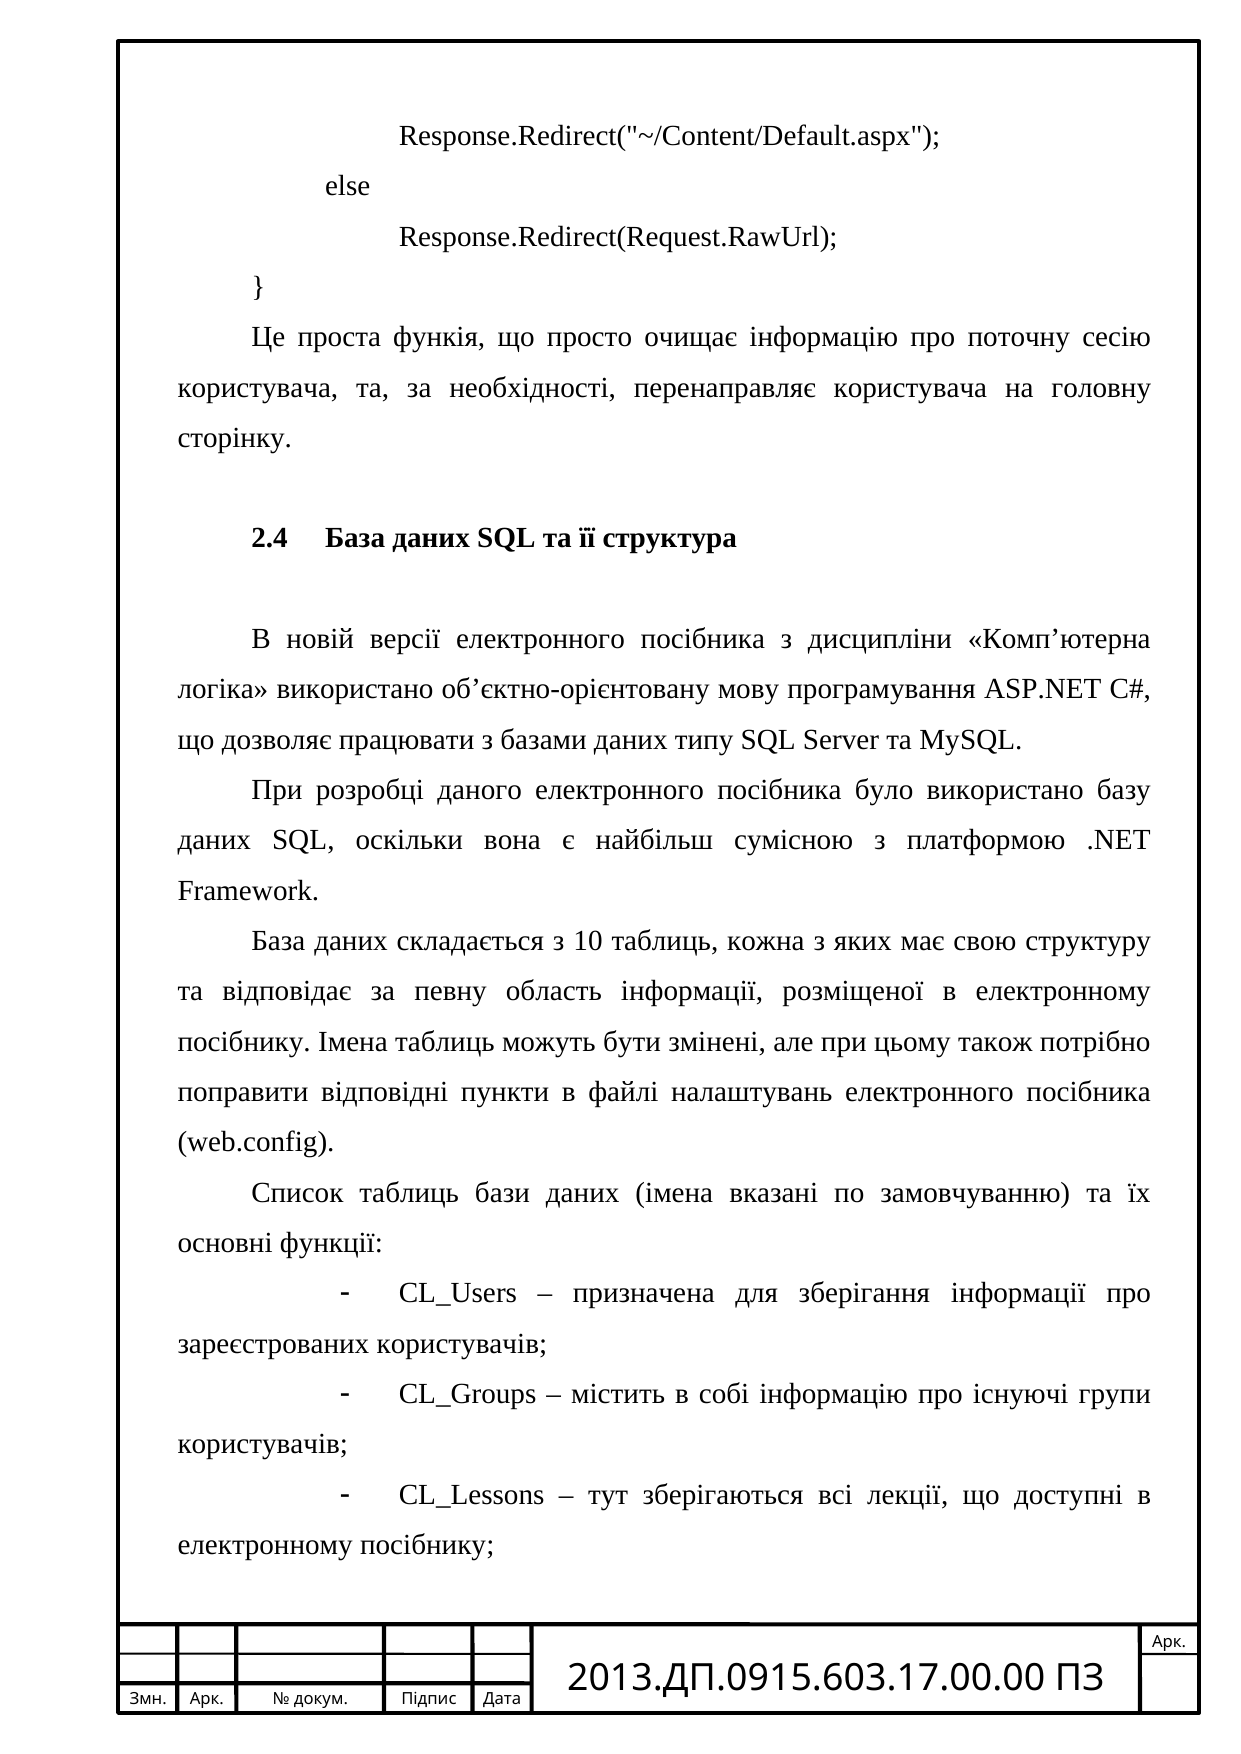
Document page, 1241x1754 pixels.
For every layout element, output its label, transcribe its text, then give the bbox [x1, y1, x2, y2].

text Response.Redirect(Request.RawUrl); [325, 219, 1152, 252]
list База даних SQL та її структура [177, 521, 1152, 554]
text При розробці даного електронного посібника було використано базу даних SQL, оскільки вона є найбільш сумісною з платформою .NET Framework. [177, 772, 1152, 906]
text else [251, 168, 1152, 202]
list CL_Lessons – тут зберігаються всі лекції, що доступні в електронному посібнику; [177, 1477, 1152, 1561]
list CL_Groups – містить в собі інформацію про існуючі групи користувачів; [177, 1376, 1152, 1460]
text В новій версії електронного посібника з дисципліни «Комп’ютерна логіка» використано об’єктно-орієнтовану мову програмування ASP.NET C#, що дозволяє працювати з базами даних типу SQL Server та MySQL. [177, 621, 1152, 755]
list CL_Users – призначена для зберігання інформації про зареєстрованих користувачів; [177, 1275, 1152, 1359]
text Response.Redirect("~/Content/Default.aspx"); [325, 118, 1152, 152]
text } [177, 269, 1152, 303]
text Це проста функія, що просто очищає інформацію про поточну сесію користувача, та, за необхідності, перенаправляє користувача на головну сторінку. [177, 319, 1152, 453]
text База даних складається з 10 таблиць, кожна з яких має свою структуру та відповідає за певну область інформації, розміщеної в електронному посібнику. Імена таблиць можуть бути змінені, але при цьому також потрібно поправити відповідні пункти в файлі налаштувань електронного посібника (web.config). [177, 923, 1152, 1158]
text Список таблиць бази даних (імена вказані по замовчуванню) та їх основні функції: [177, 1175, 1152, 1258]
